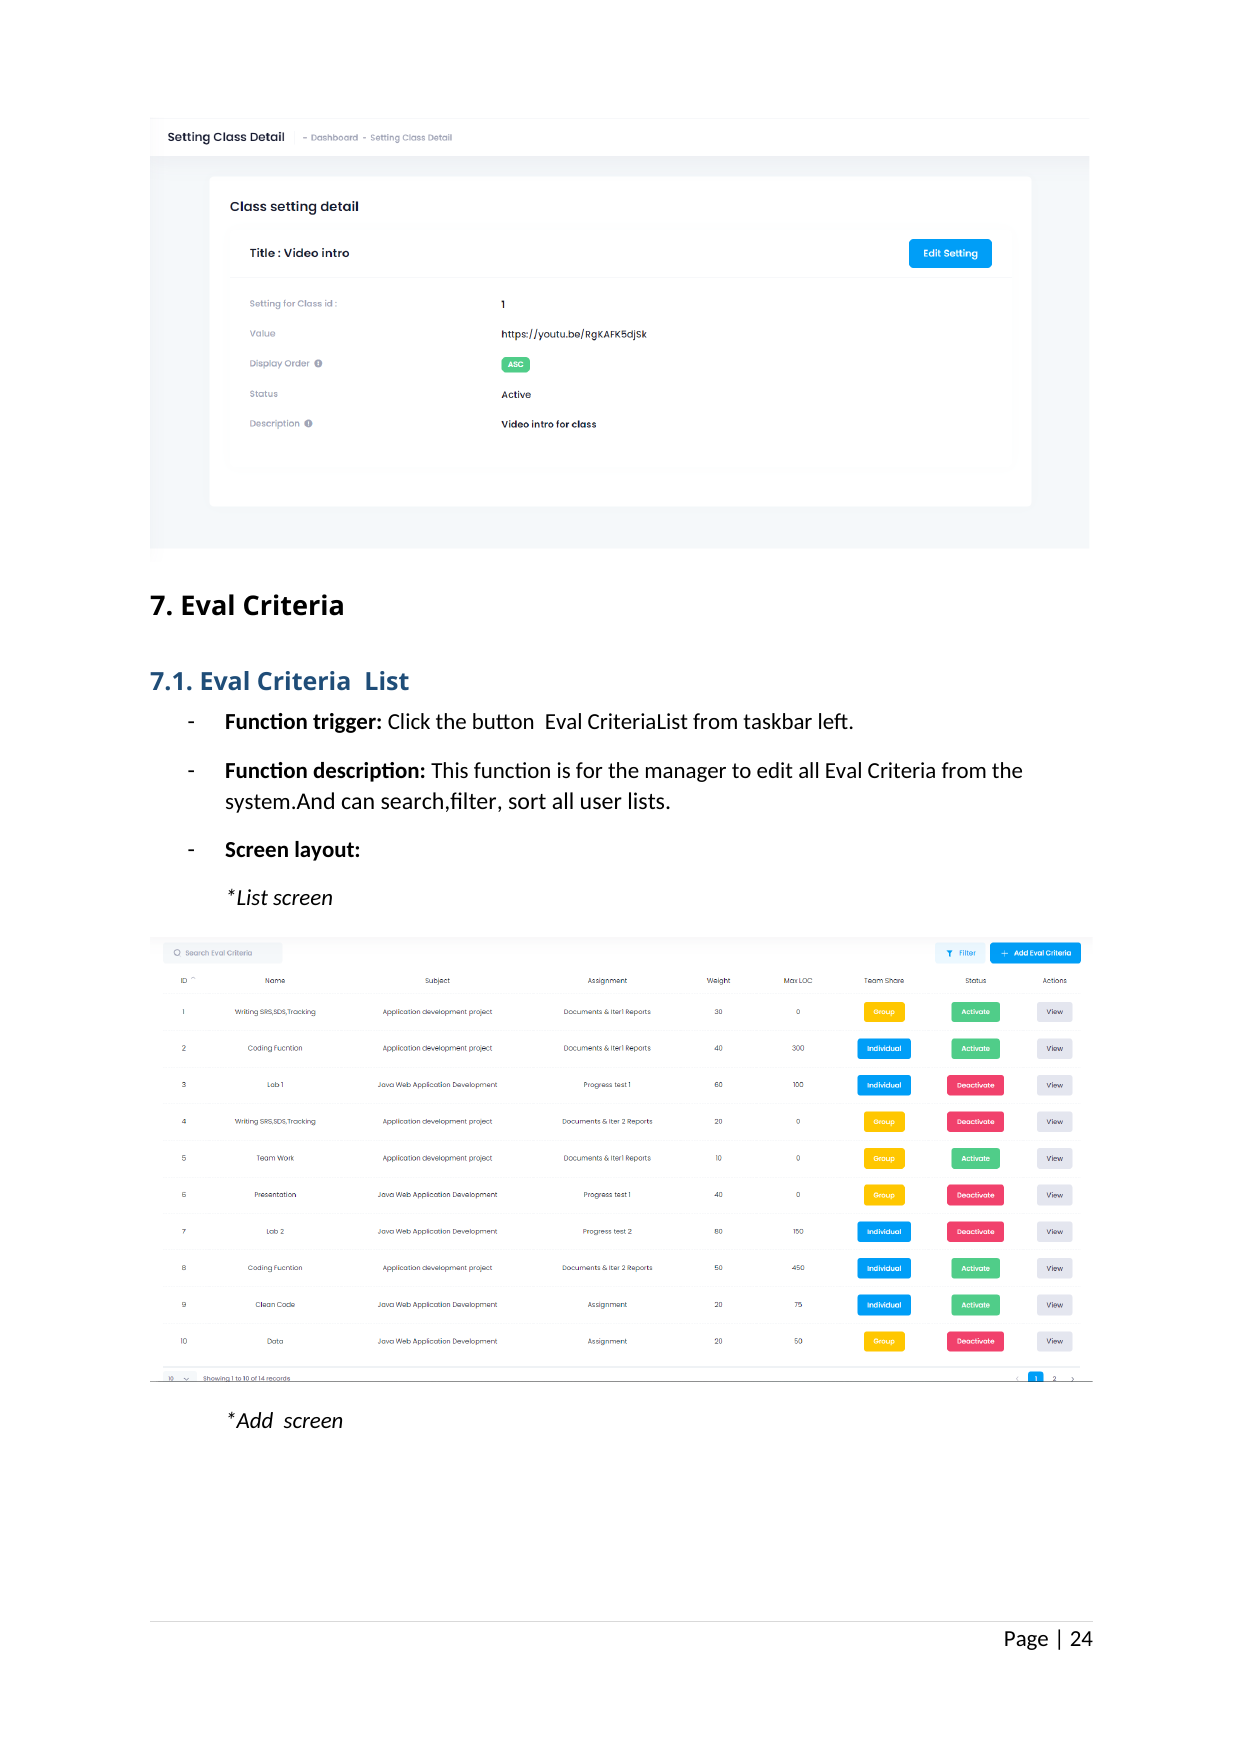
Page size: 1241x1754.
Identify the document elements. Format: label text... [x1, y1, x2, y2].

text *Add screen [225, 1407, 1093, 1435]
list Function description: This function is for the manager to edit all Eval Criteria from the system.And can search,filter, sort all user lists. [187, 755, 1093, 816]
subtitle 7. Eval Criteria [150, 587, 1093, 624]
subtitle 7.1. Eval Criteria List [150, 664, 1093, 698]
picture [150, 937, 1093, 1382]
list Function trigger: Click the button Eval CriteriaList from taskbar left. [225, 706, 1093, 736]
text *List screen [225, 883, 1093, 911]
list Screen layout: [187, 834, 1093, 864]
picture [150, 117, 1090, 562]
